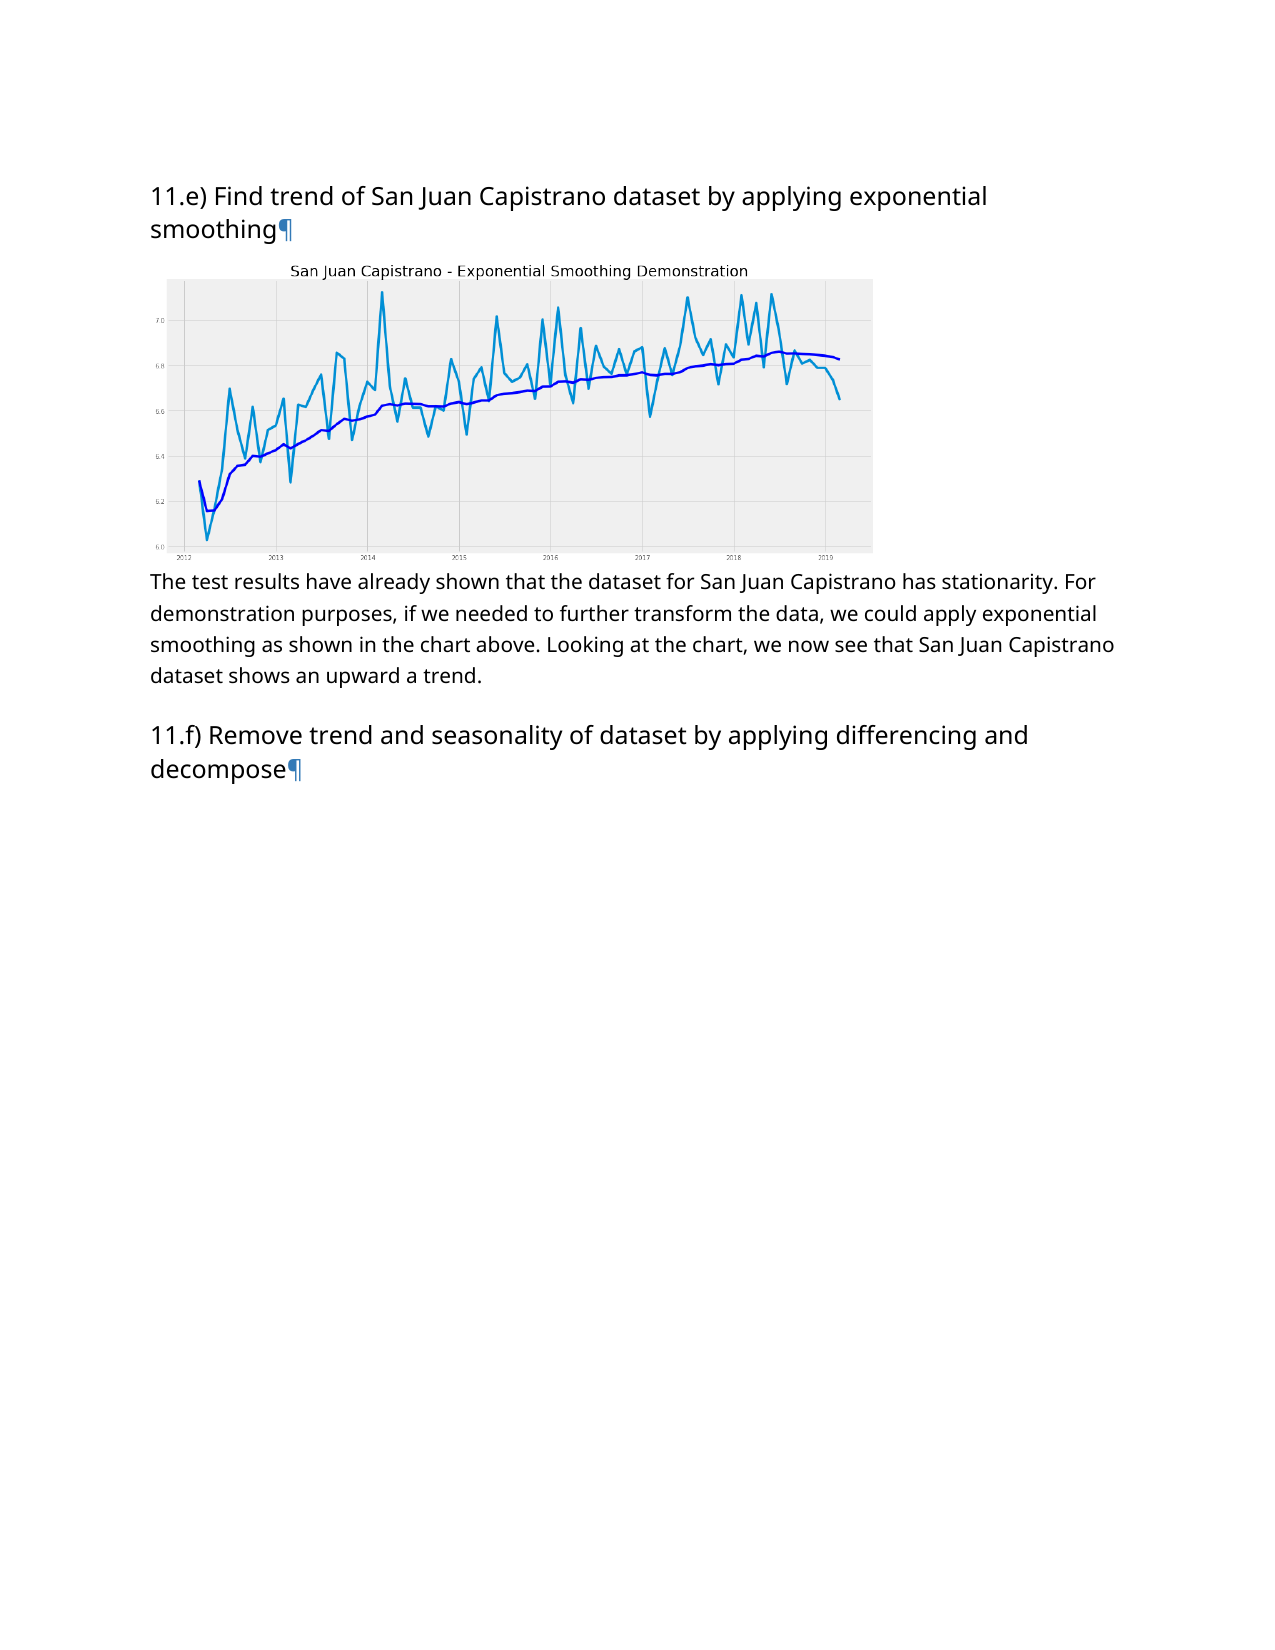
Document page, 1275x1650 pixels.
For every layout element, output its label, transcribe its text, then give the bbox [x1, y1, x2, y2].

text The test results have already shown that the dataset for San Juan Capistrano has stationarity. For demonstration purposes, if we needed to further transform the data, we could apply exponential smoothing as shown in the chart above. Looking at the chart, we now see that San Juan Capistrano dataset shows an upward a trend. [150, 565, 1125, 690]
subtitle 11.f) Remove trend and seasonality of dataset by applying differencing and decompose¶ [150, 718, 1125, 786]
subtitle 11.e) Find trend of San Juan Capistrano dataset by applying exponential smoothing¶ [150, 178, 1125, 246]
picture [150, 260, 876, 565]
